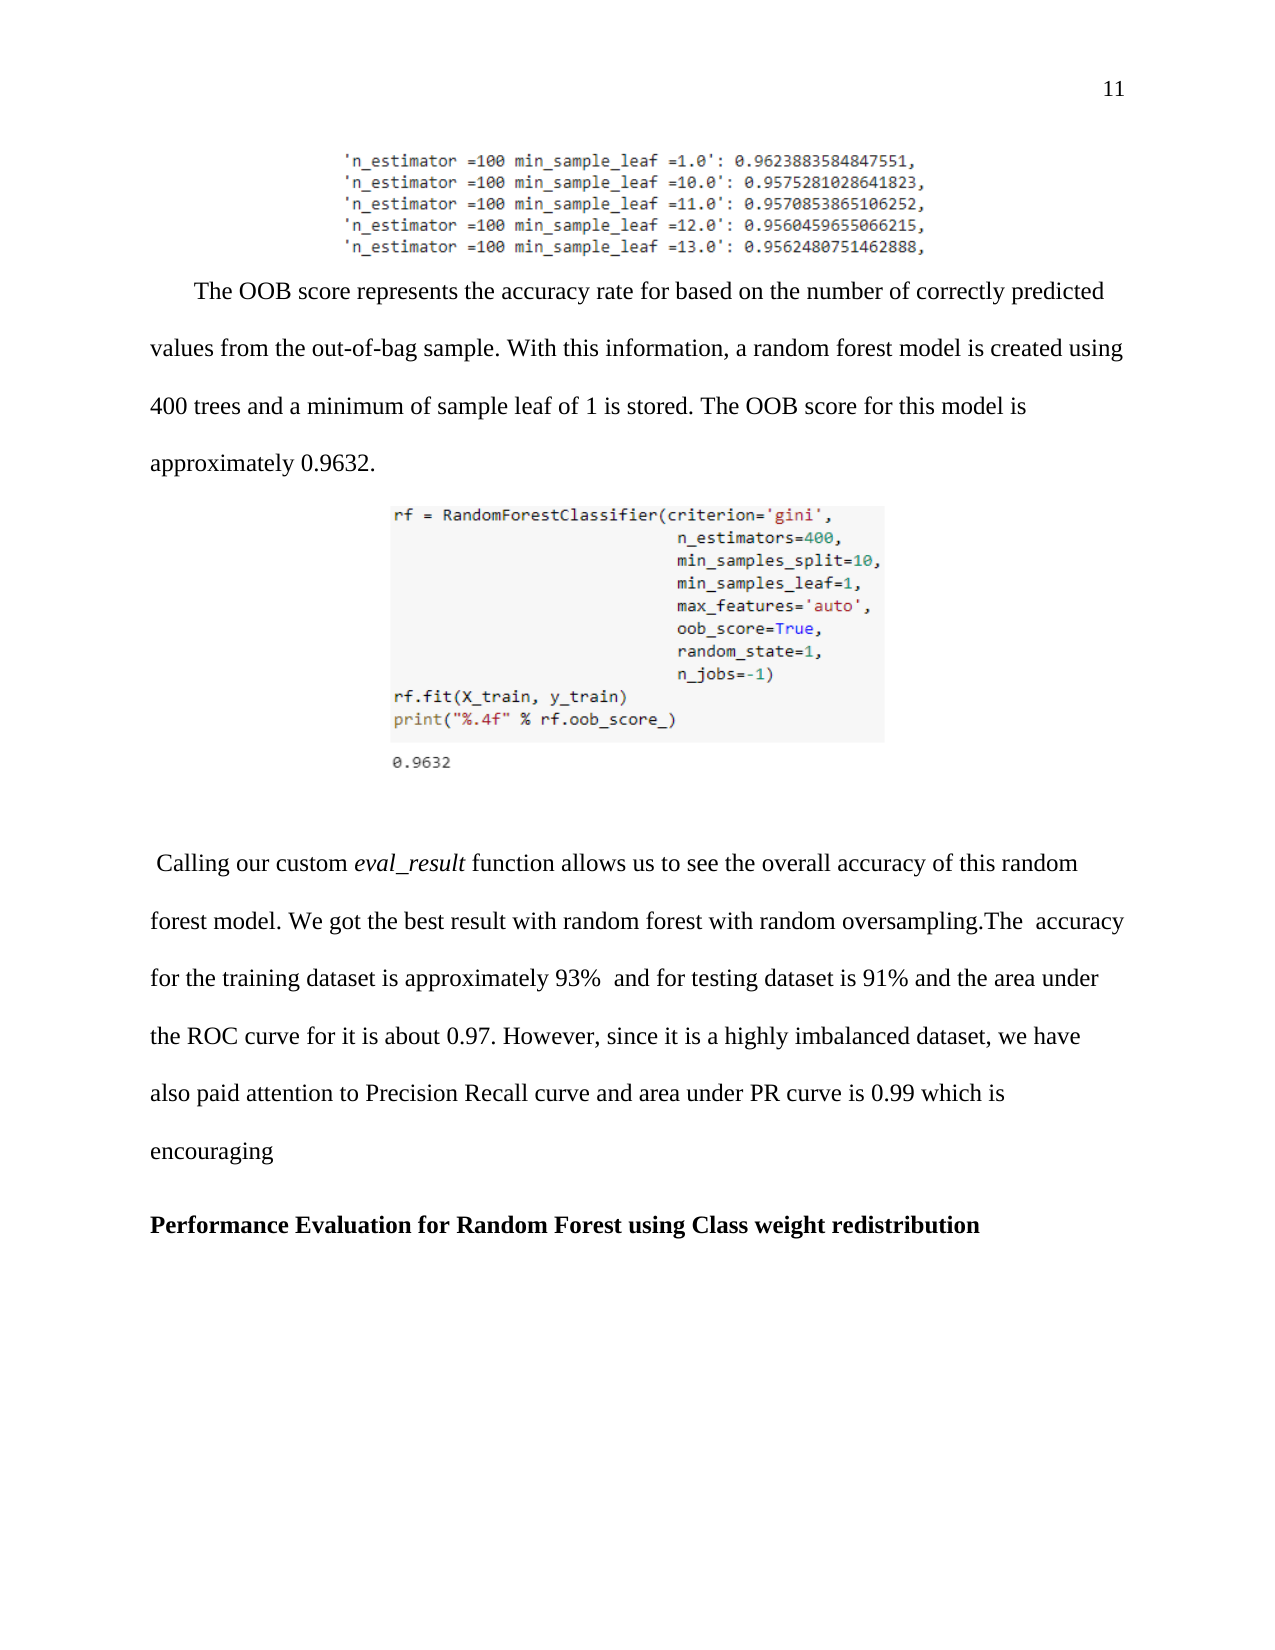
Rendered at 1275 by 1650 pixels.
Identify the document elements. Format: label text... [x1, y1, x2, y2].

picture [344, 150, 931, 260]
picture [390, 506, 885, 775]
text Calling our custom eval_result function allows us to see the overall accuracy of this random forest model. We got the best result with random forest with random oversampling.The accuracy for the training dataset is approximately 93% and for testing dataset is 91% and the area under the ROC curve for it is about 0.97. However, since it is a highly imbalanced dataset, we have also paid attention to Precision Recall curve and area under PR curve is 0.99 which is encouraging [150, 848, 1125, 1164]
text Performance Evaluation for Random Forest using Class weight redistribution [150, 1210, 1125, 1239]
text The OOB score represents the accuracy rate for based on the number of correctly predicted values from the out-of-bag sample. With this information, a random forest model is created using 400 trees and a minimum of sample leaf of 1 is stored. The OOB score for this model is approximately 0.9632. [150, 276, 1125, 477]
